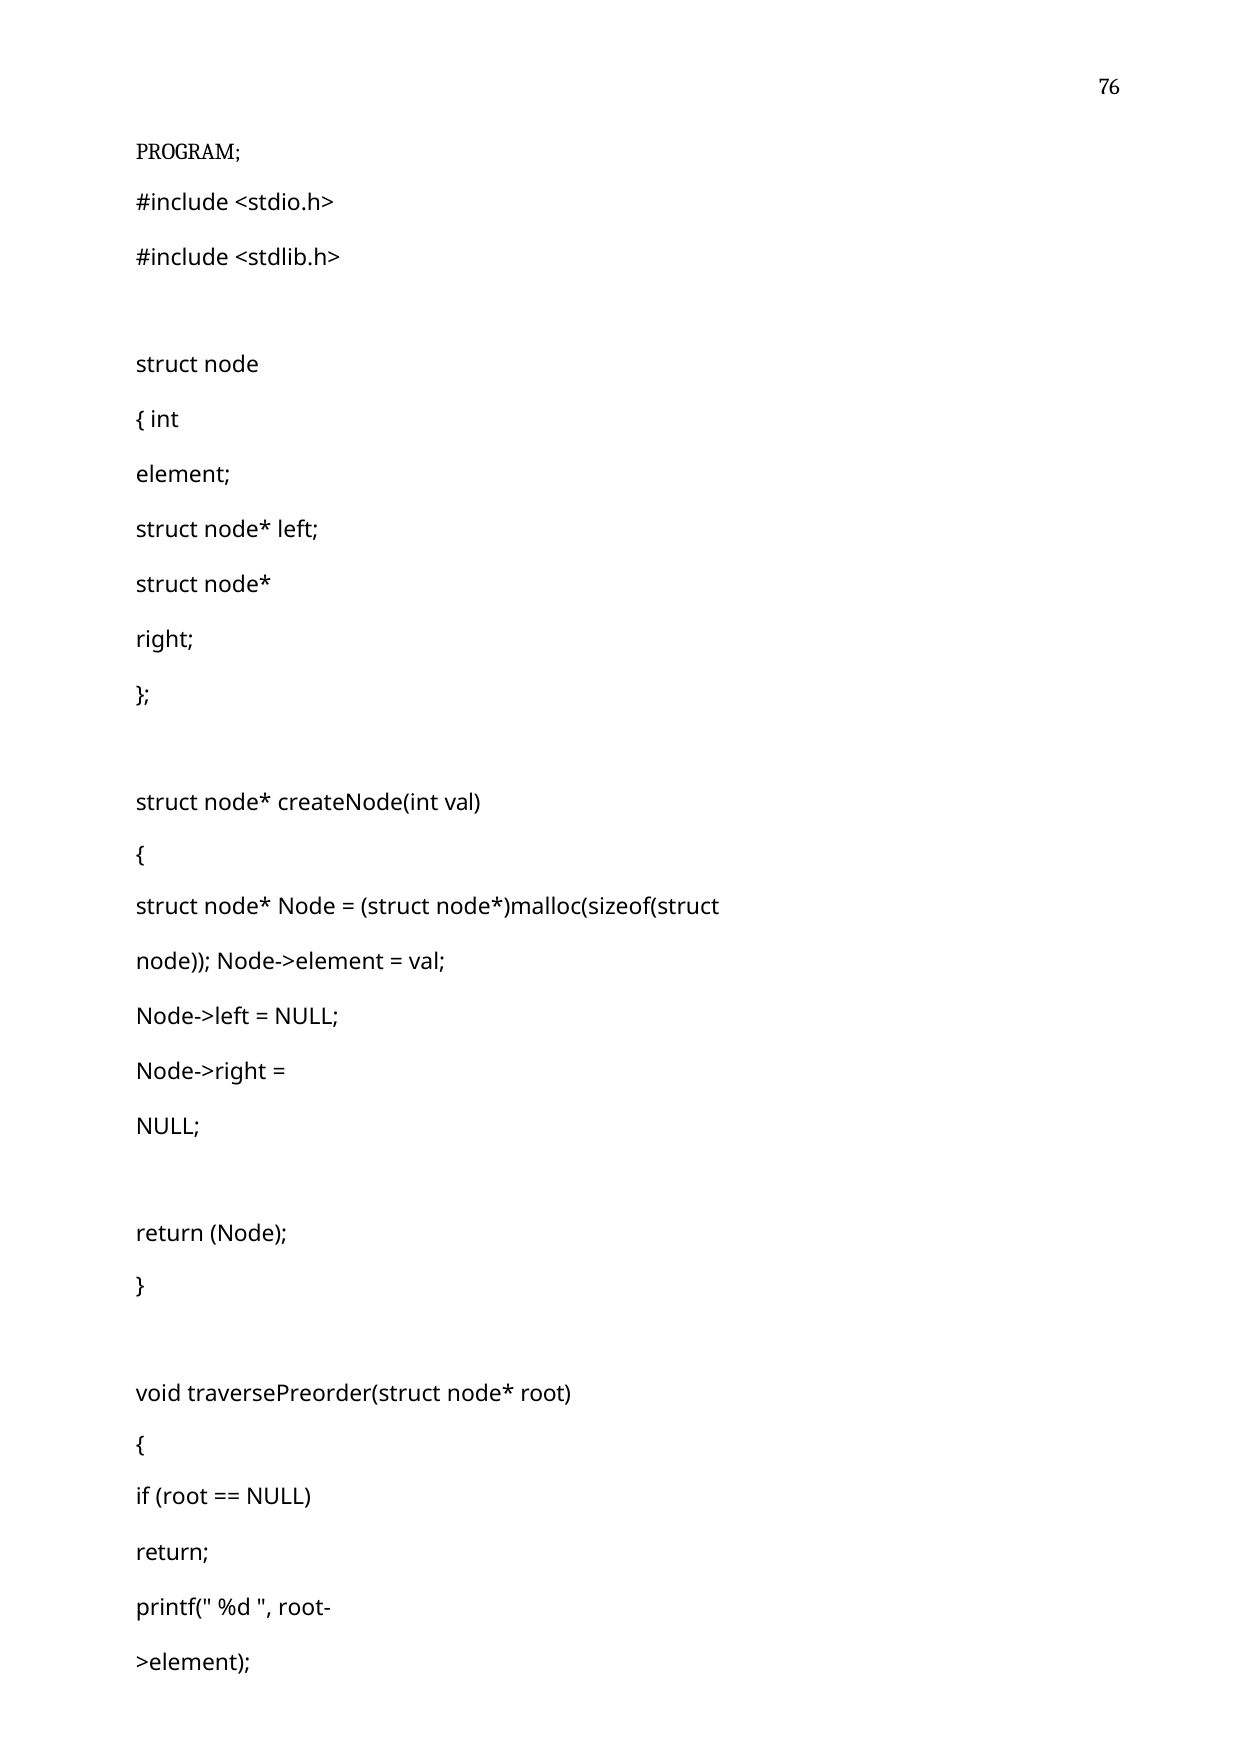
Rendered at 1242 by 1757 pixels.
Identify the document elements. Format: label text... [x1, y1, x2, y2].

text }; [136, 678, 1160, 709]
text PROGRAM; [136, 139, 1160, 165]
text #include <stdio.h> #include <stdlib.h> [136, 186, 359, 272]
text struct node { int element; [136, 347, 268, 489]
text if (root == NULL) return; [136, 1480, 359, 1567]
text return (Node); [136, 1217, 1160, 1248]
text struct node* createNode(int val) [136, 786, 1160, 817]
text struct node* left; struct node* right; [136, 513, 330, 654]
text { [136, 838, 1160, 869]
text struct node* Node = (struct node*)malloc(sizeof(struct node)); Node->element = val; [136, 890, 760, 976]
text Node->left = NULL; Node->right = NULL; [136, 1000, 348, 1141]
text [136, 1591, 435, 1677]
text } [136, 1268, 1160, 1300]
text void traversePreorder(struct node* root) [136, 1377, 1160, 1408]
text { [136, 1428, 1160, 1459]
